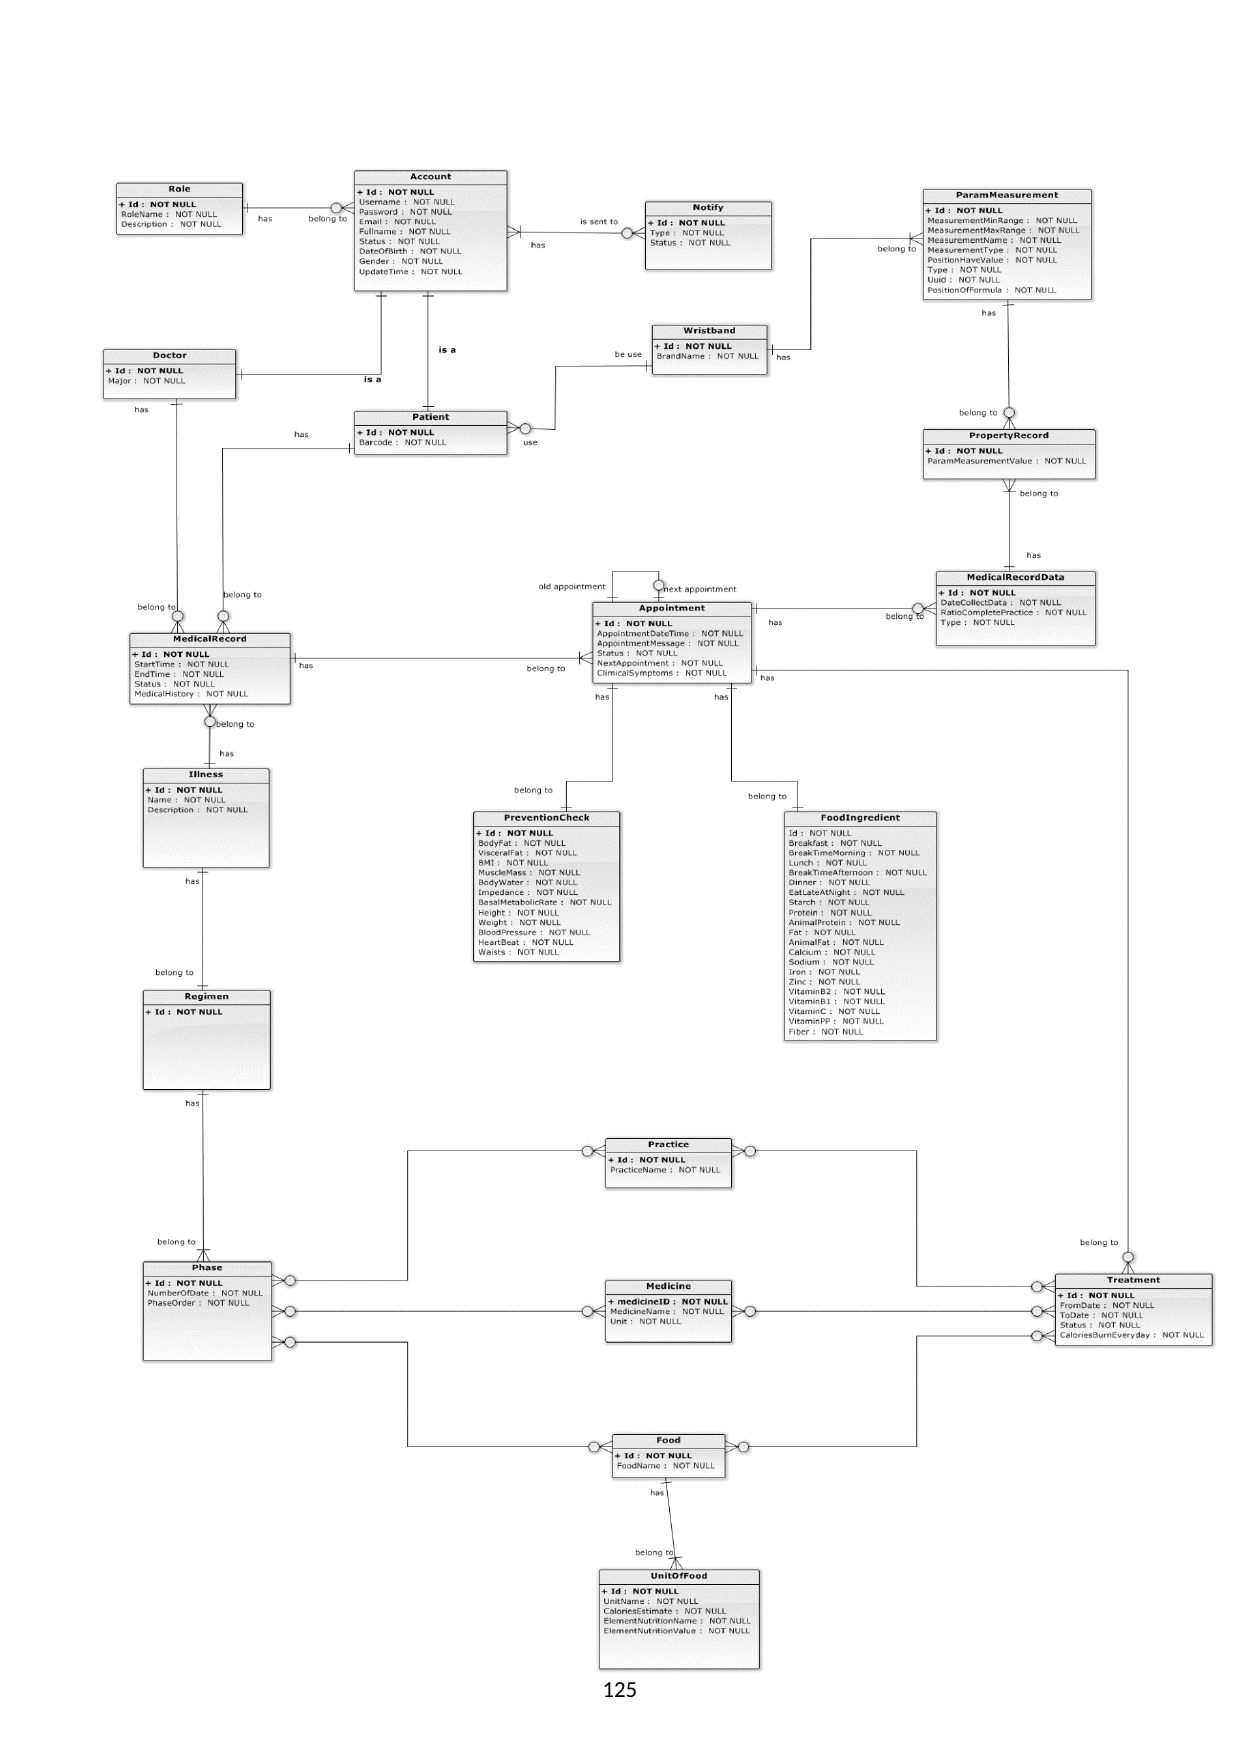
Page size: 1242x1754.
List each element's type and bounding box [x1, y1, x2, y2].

picture [93, 162, 1222, 1676]
